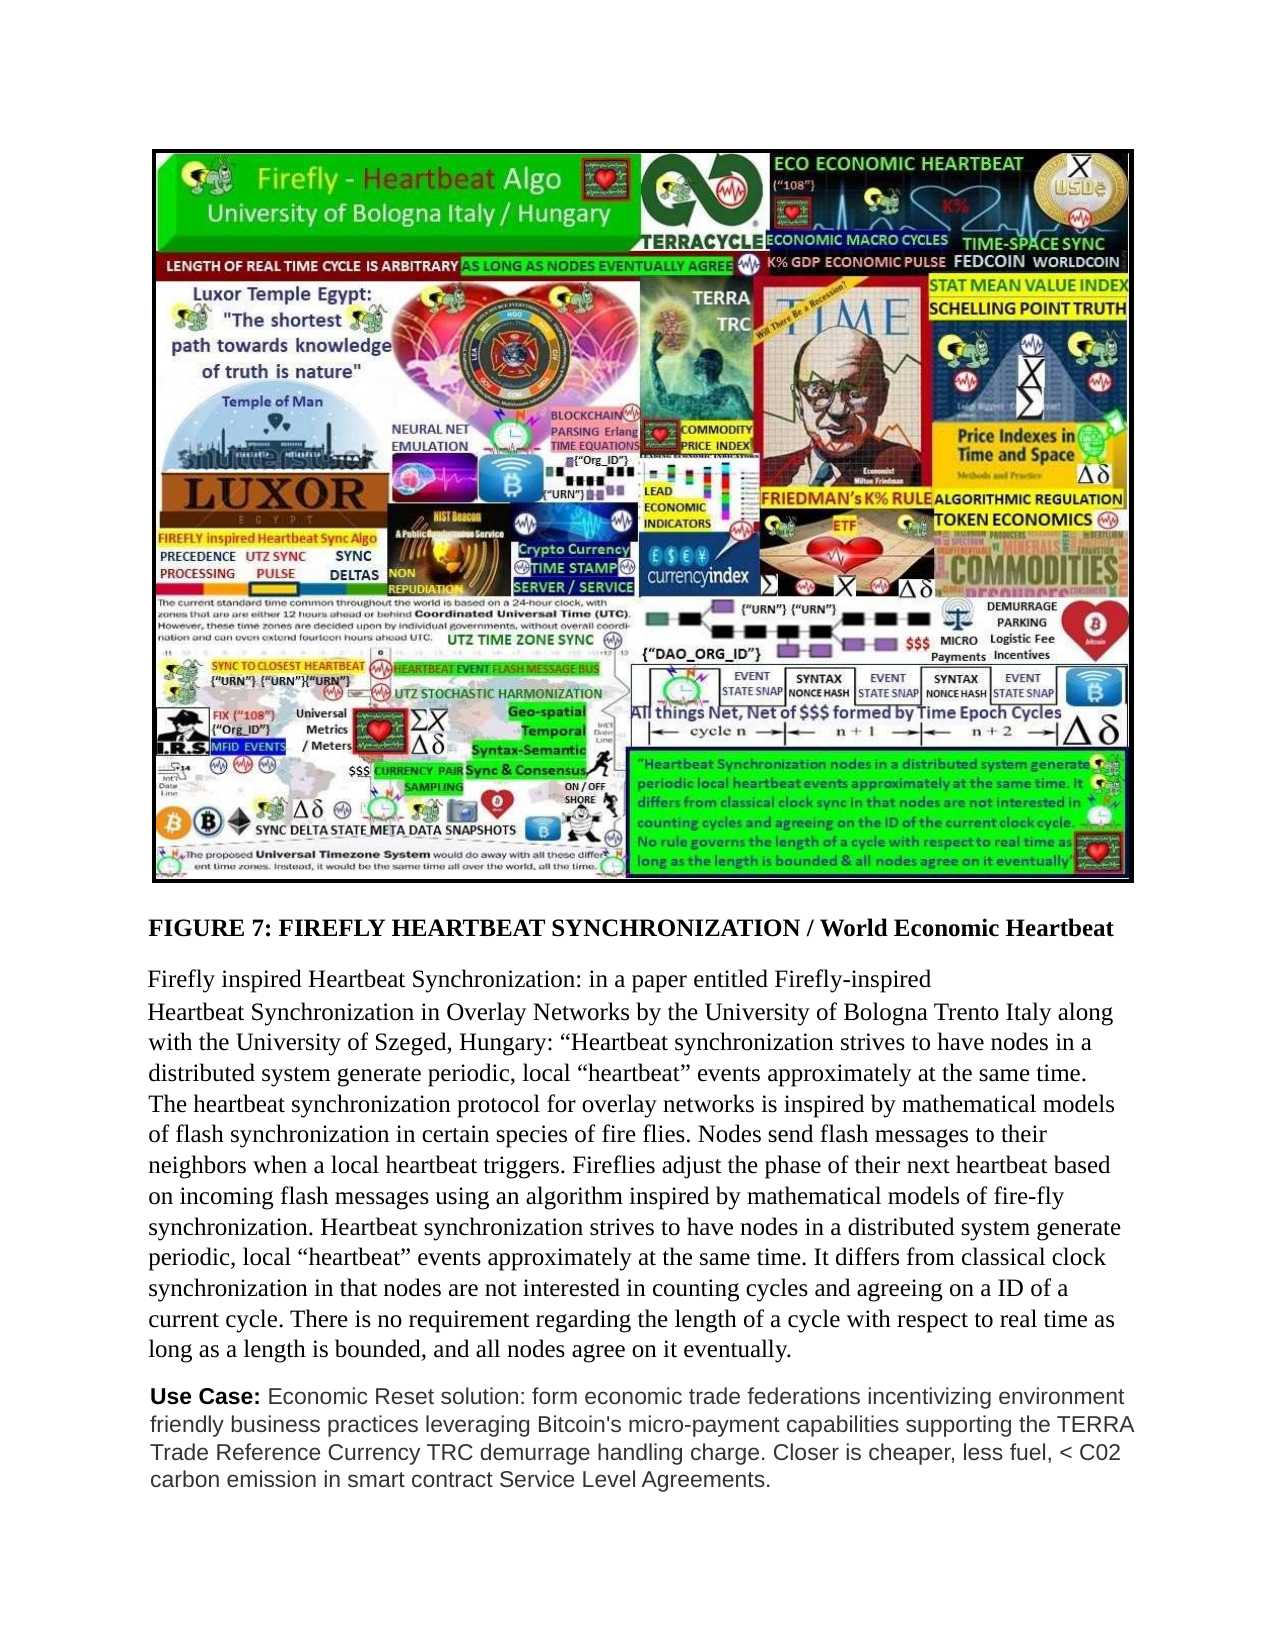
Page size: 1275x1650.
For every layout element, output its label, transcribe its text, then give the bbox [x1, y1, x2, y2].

text Use Case: Economic Reset solution: form economic trade federations incentivizing environment friendly business practices leveraging Bitcoin's micro-payment capabilities supporting the TERRA Trade Reference Currency TRC demurrage handling charge. Closer is cheaper, less fuel, < C02 carbon emission in smart contract Service Level Agreements. [150, 1383, 1135, 1493]
text Heartbeat Synchronization in Overlay Networks by the University of Bologna Trento Italy along with the University of Szeged, Hungary: “Heartbeat synchronization strives to have nodes in a distributed system generate periodic, local “heartbeat” events approximately at the same time. The heartbeat synchronization protocol for overlay networks is inspired by mathematical models of flash synchronization in certain species of fire flies. Nodes send flash messages to their neighbors when a local heartbeat triggers. Fireflies adjust the phase of their next heartbeat based on incoming flash messages using an algorithm inspired by mathematical models of fire-fly synchronization. Heartbeat synchronization strives to have nodes in a distributed system generate periodic, local “heartbeat” events approximately at the same time. It differs from classical clock synchronization in that nodes are not interested in counting cycles and agreeing on a ID of a current cycle. There is no requirement regarding the length of a cycle with respect to real time as long as a length is bounded, and all nodes agree on it eventually. [147, 997, 1131, 1364]
picture [156, 153, 1129, 879]
text Firefly inspired Heartbeat Synchronization: in a paper entitled Firefly-inspired [147, 964, 1131, 993]
text FIGURE 7: FIREFLY HEARTBEAT SYNCHRONIZATION / World Economic Heartbeat [148, 913, 1132, 942]
picture [1132, 860, 1141, 897]
